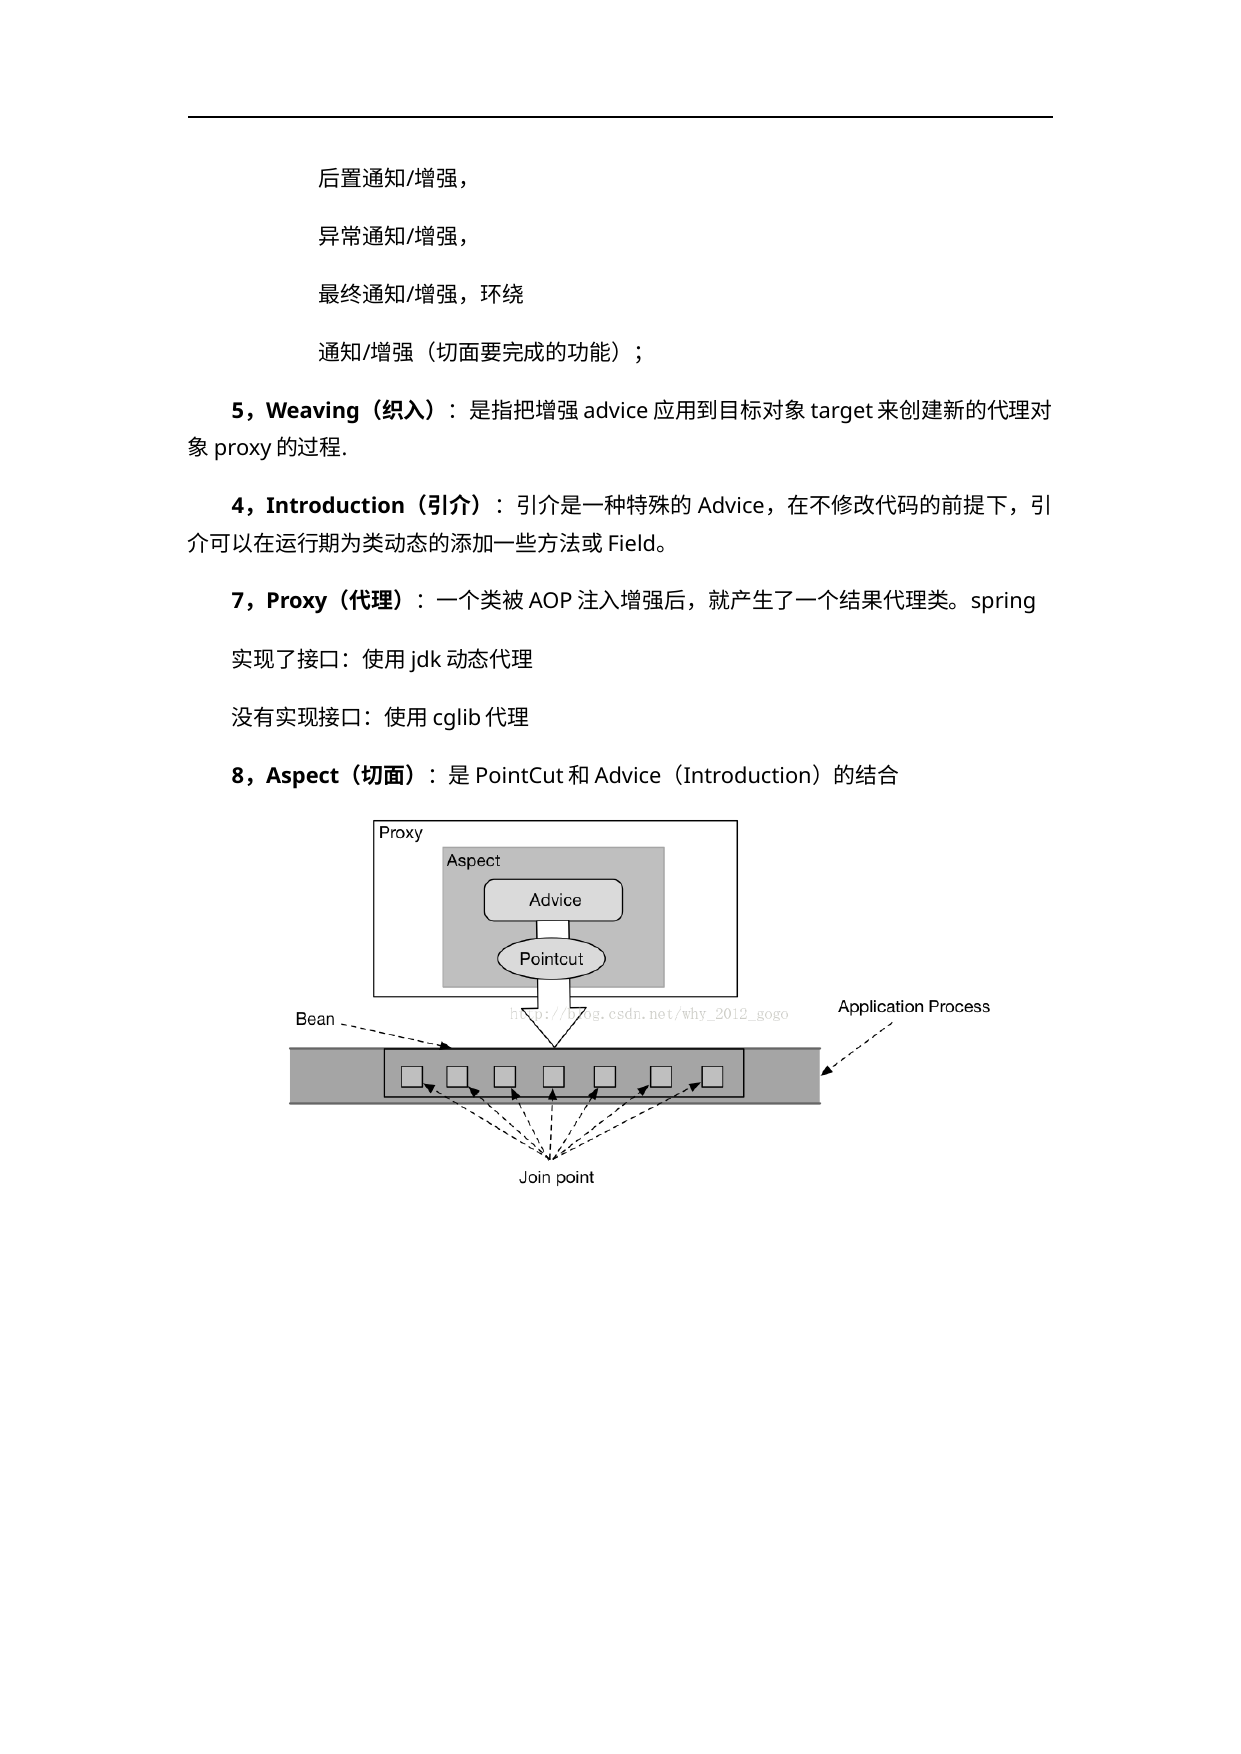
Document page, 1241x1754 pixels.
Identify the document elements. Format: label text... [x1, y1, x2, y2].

text 5，Weaving（织入）：是指把增强advice应用到目标对象target来创建新的代理对象proxy的过程. [187, 393, 1053, 462]
text 通知/增强（切面要完成的功能）； [187, 334, 1053, 367]
text 8，Aspect（切面）：是PointCut和Advice（Introduction）的结合 [187, 757, 1053, 790]
text 最终通知/增强，环绕 [187, 277, 1053, 309]
text 后置通知/增强， [187, 161, 1053, 193]
text 实现了接口：使用jdk动态代理 [187, 641, 1053, 674]
picture [287, 815, 997, 1194]
text 7，Proxy（代理）：一个类被AOP注入增强后，就产生了一个结果代理类。spring [187, 583, 1053, 616]
text 4，Introduction（引介）：引介是一种特殊的Advice，在不修改代码的前提下，引介可以在运行期为类动态的添加一些方法或Field。 [187, 488, 1053, 558]
text 没有实现接口：使用cglib代理 [187, 699, 1053, 732]
text 异常通知/增强， [187, 218, 1053, 251]
